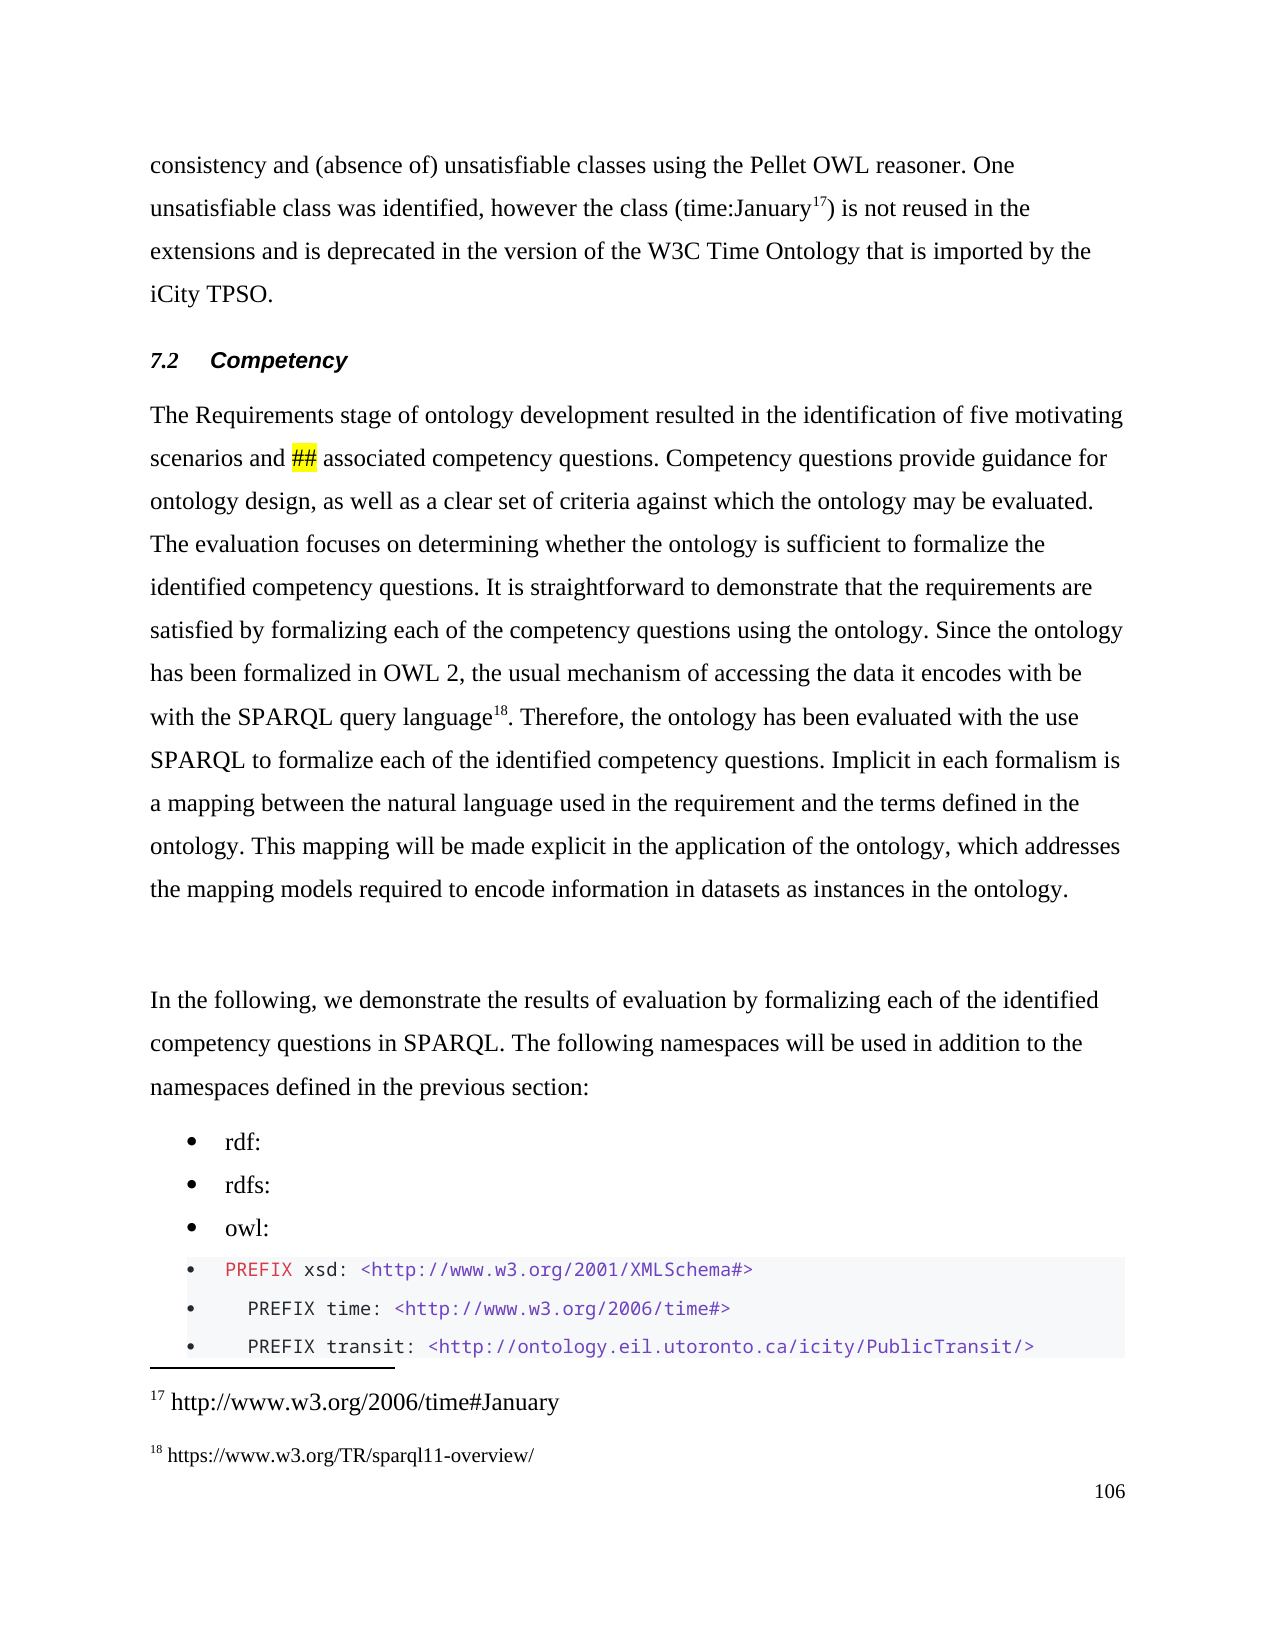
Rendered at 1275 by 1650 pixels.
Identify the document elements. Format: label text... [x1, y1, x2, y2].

text In the following, we demonstrate the results of evaluation by formalizing each of the identified competency questions in SPARQL. The following namespaces will be used in addition to the namespaces defined in the previous section: [150, 985, 1125, 1100]
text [150, 150, 1125, 308]
text The Requirements stage of ontology development resulted in the identification of five motivating scenarios and ## associated competency questions. Competency questions provide guidance for ontology design, as well as a clear set of criteria against which the ontology may be evaluated. The evaluation focuses on determining whether the ontology is sufficient to formalize the identified competency questions. It is straightforward to demonstrate that the requirements are satisfied by formalizing each of the competency questions using the ontology. Since the ontology has been formalized in OWL 2, the usual mechanism of accessing the data it encodes with be with the SPARQL query language. Therefore, the ontology has been evaluated with the use SPARQL to formalize each of the identified competency questions. Implicit in each formalism is a mapping between the natural language used in the requirement and the terms defined in the ontology. This mapping will be made explicit in the application of the ontology, which addresses the mapping models required to encode information in datasets as instances in the ontology. [150, 400, 1125, 903]
list PREFIX time: <http://www.w3.org/2006/time#> [187, 1295, 1125, 1320]
list PREFIX xsd: <http://www.w3.org/2001/XMLSchema#> [187, 1257, 1125, 1282]
list rdf: [187, 1127, 1125, 1156]
list owl: [187, 1213, 1125, 1242]
list rdfs: [187, 1170, 1125, 1199]
list PREFIX transit: <http://ontology.eil.utoronto.ca/icity/PublicTransit/> [187, 1333, 1125, 1358]
subtitle Competency [150, 347, 1125, 374]
